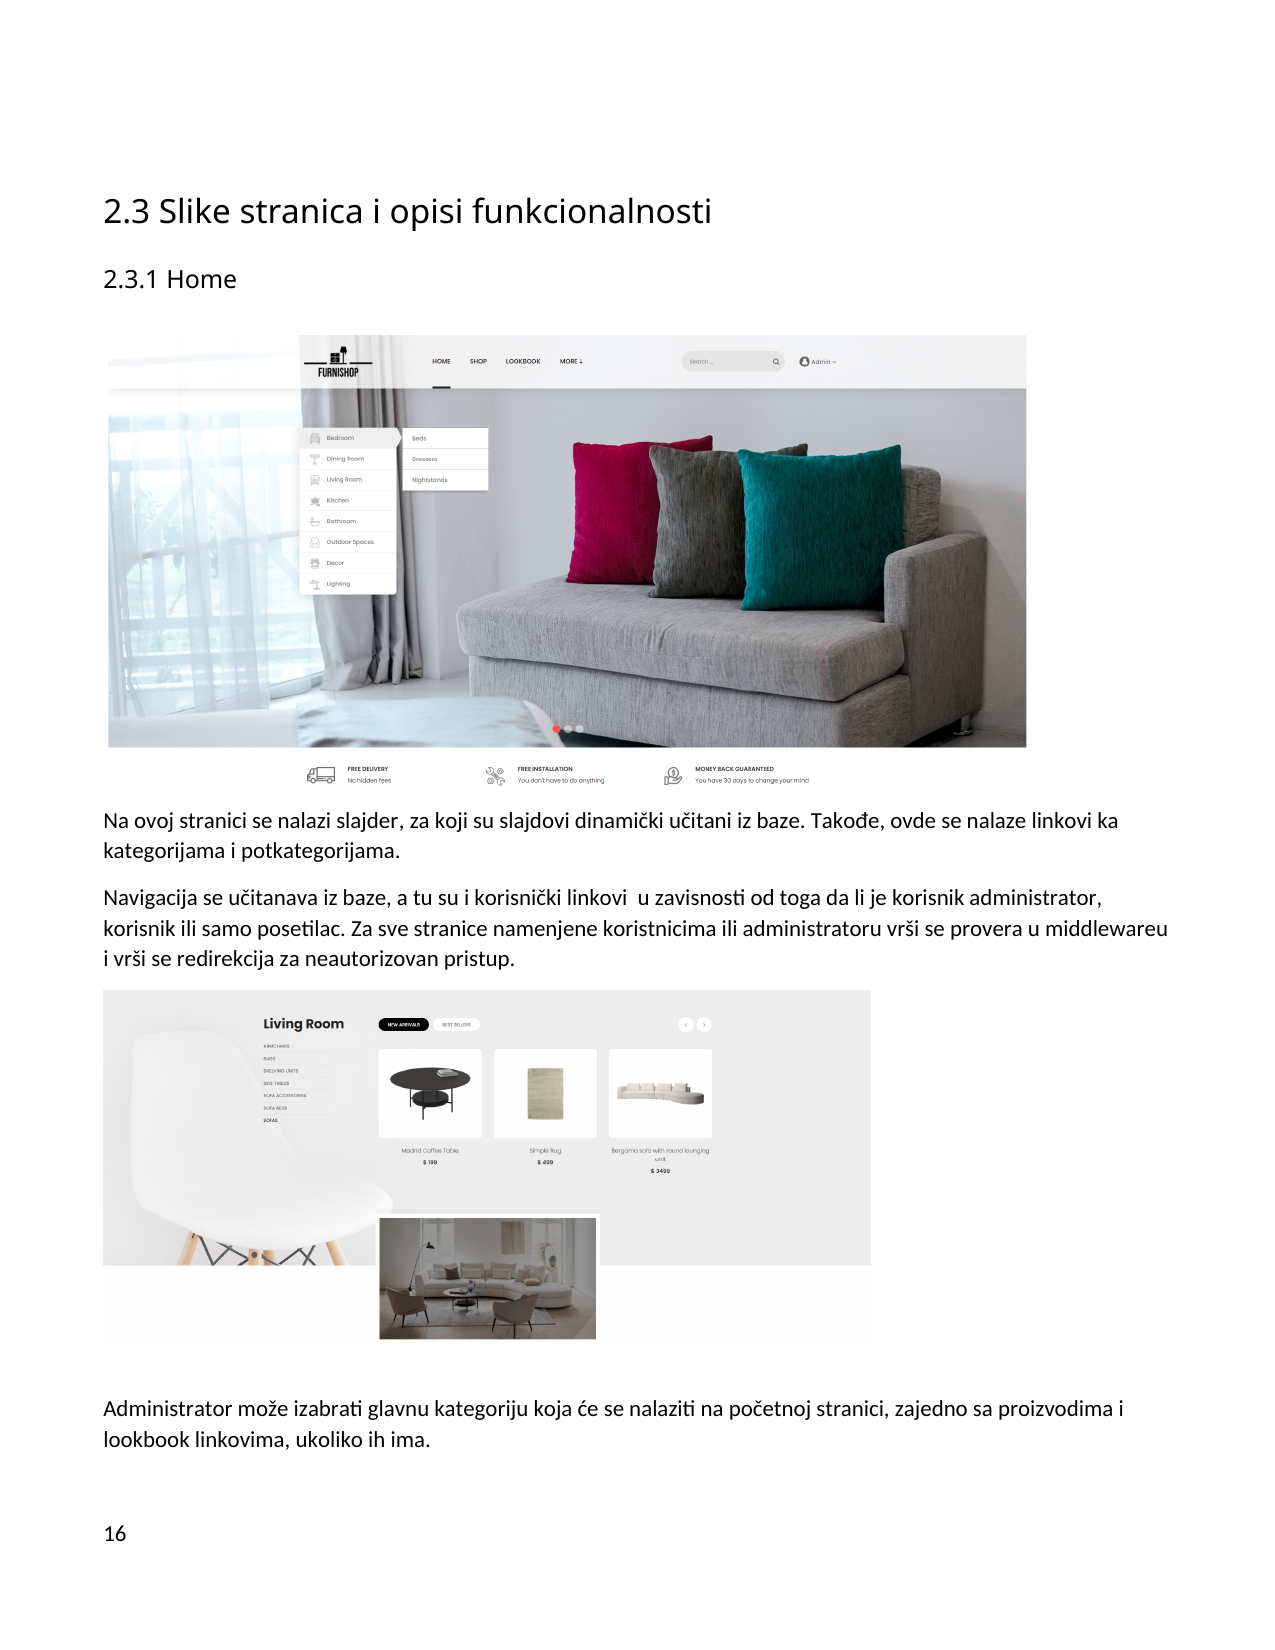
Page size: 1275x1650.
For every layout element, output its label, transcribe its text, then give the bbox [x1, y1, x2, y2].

subtitle 2.3 Slike stranica i opisi funkcionalnosti [103, 187, 1172, 233]
text Na ovoj stranici se nalazi slajder, za koji su slajdovi dinamički učitani iz baze. Takođe, ovde se nalaze linkovi ka kategorijama i potkategorijama. [103, 806, 1172, 864]
picture [108, 335, 1027, 788]
picture [103, 990, 872, 1346]
subtitle 2.3.1 Home [103, 261, 1172, 332]
text Administrator može izabrati glavnu kategoriju koja će se nalaziti na početnoj stranici, zajedno sa proizvodima i lookbook linkovima, ukoliko ih ima. [103, 1364, 1172, 1453]
text Navigacija se učitanava iz baze, a tu su i korisnički linkovi u zavisnosti od toga da li je korisnik administrator, korisnik ili samo posetilac. Za sve stranice namenjene koristnicima ili administratoru vrši se provera u middlewareu i vrši se redirekcija za neautorizovan pristup. [103, 883, 1172, 972]
